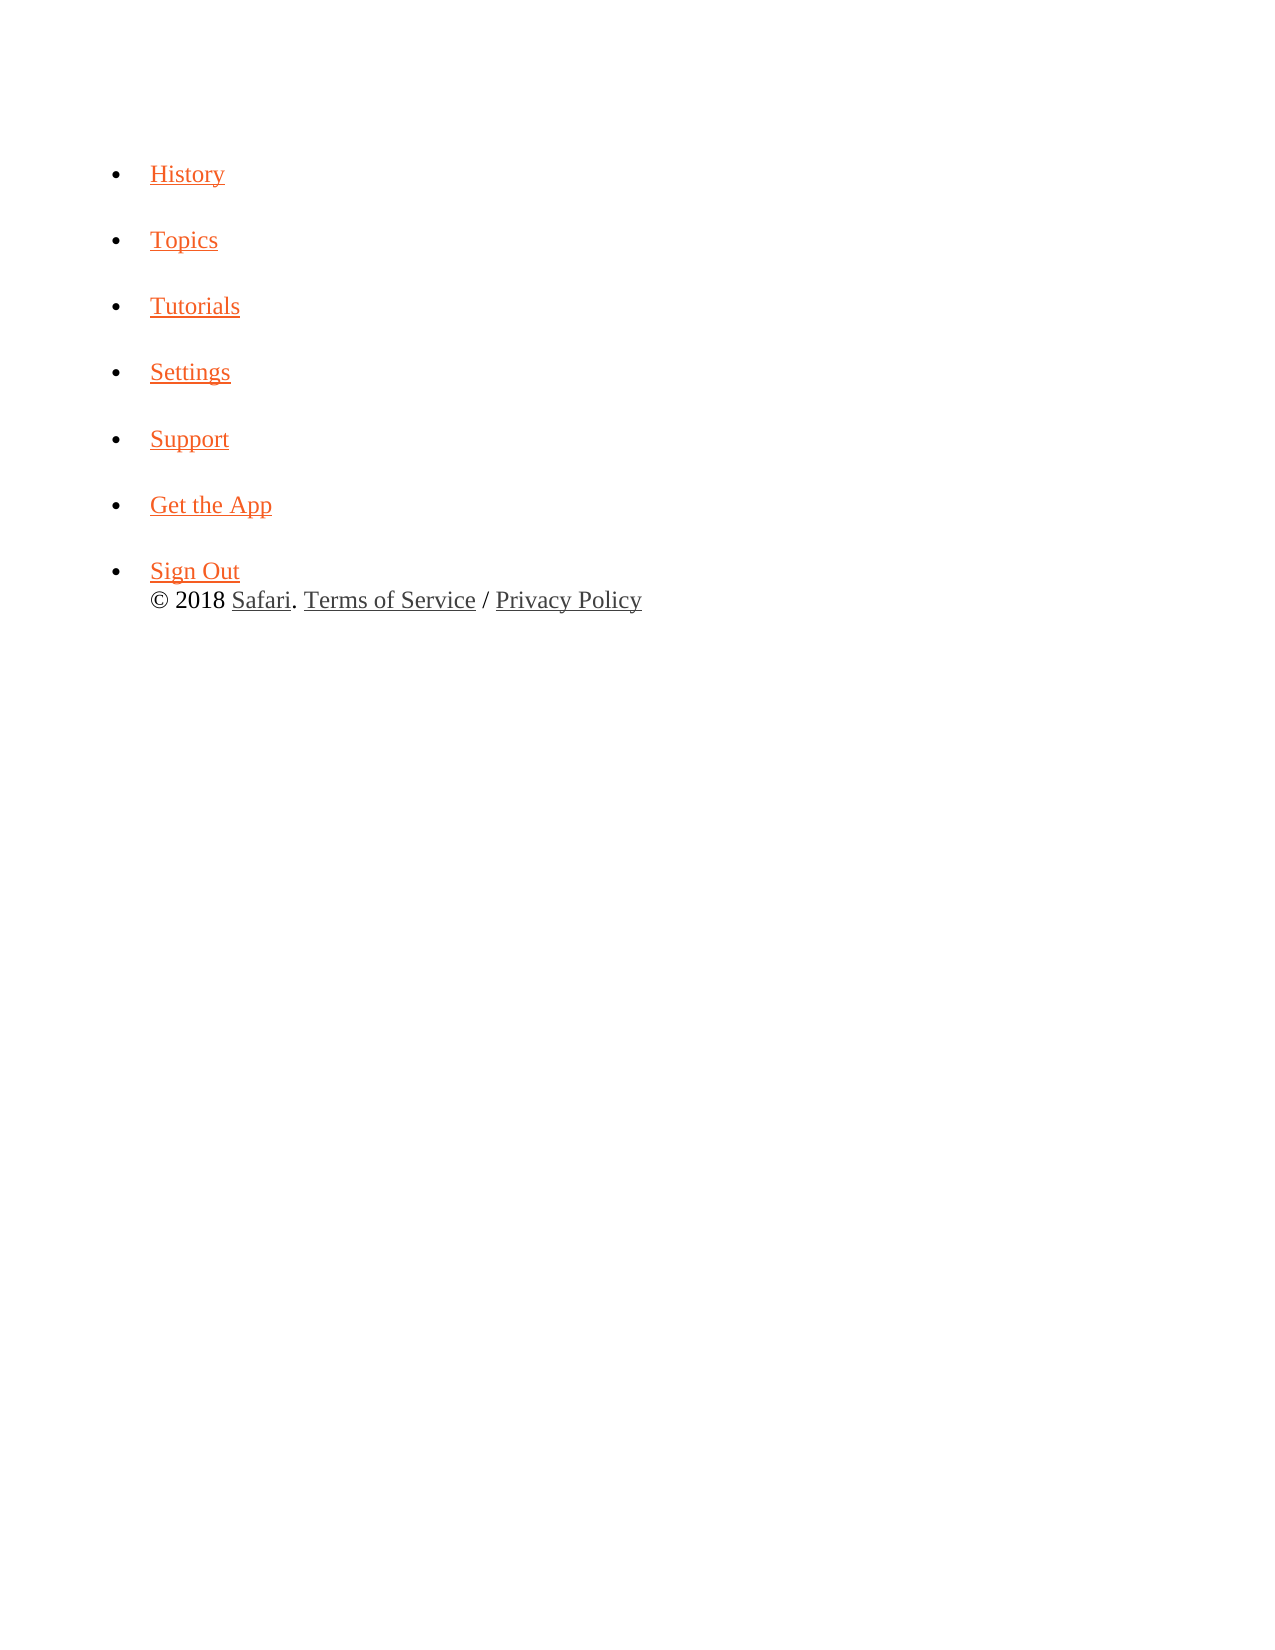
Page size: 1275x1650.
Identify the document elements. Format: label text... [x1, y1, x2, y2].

list Settings [112, 349, 1125, 386]
list Tutorials [112, 282, 1125, 320]
list Get the App [112, 481, 1125, 519]
list Sign Out [112, 547, 1125, 585]
list Support [112, 415, 1125, 452]
text © 2018 Safari. Terms of Service / Privacy Policy [150, 585, 1125, 614]
list History [112, 150, 1125, 187]
list Topics [112, 216, 1125, 254]
